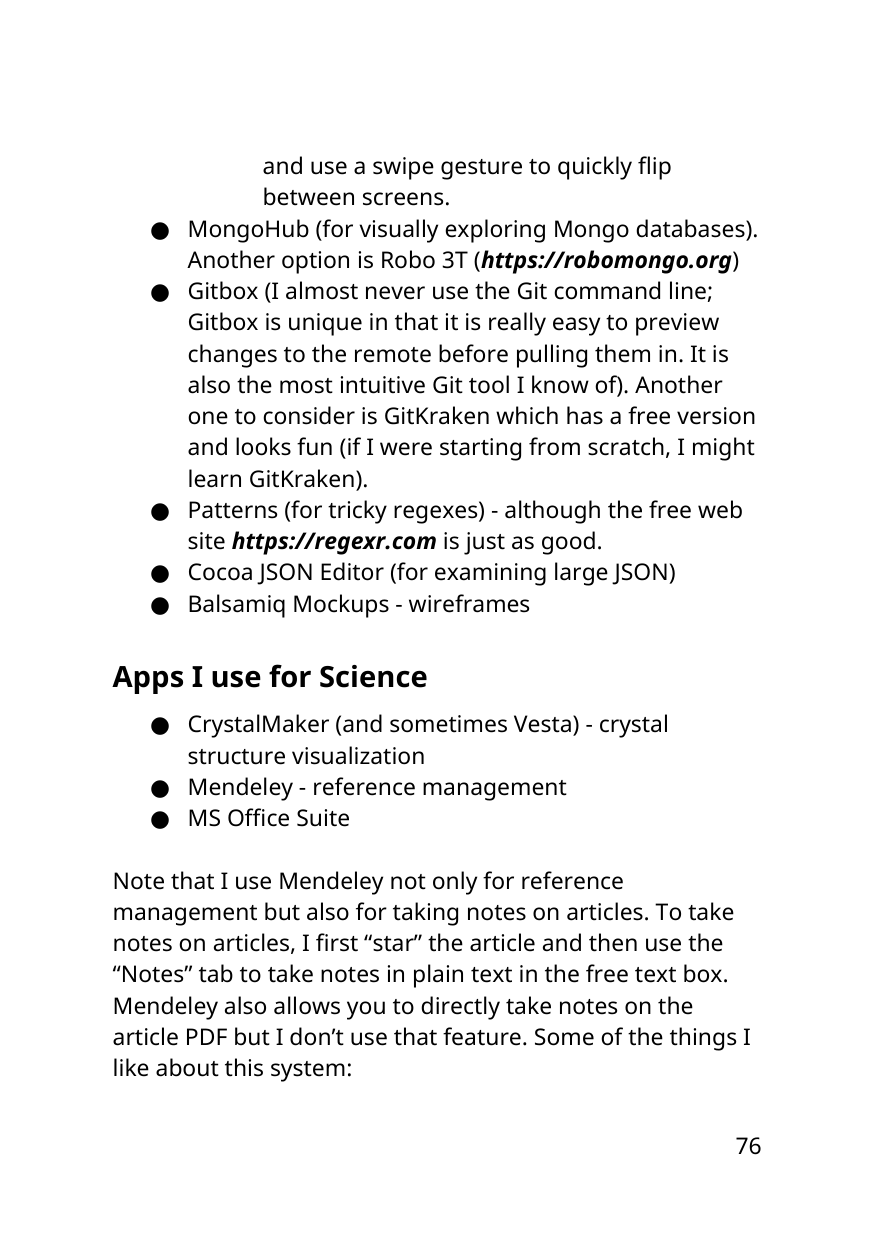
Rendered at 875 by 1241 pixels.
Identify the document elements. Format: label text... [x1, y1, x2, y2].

list Mendeley - reference management [150, 771, 762, 802]
text Note that I use Mendeley not only for reference management but also for taking notes on articles. To take notes on articles, I first “star” the article and then use the “Notes” tab to take notes in plain text in the free text box. Mendeley also allows you to directly take notes on the article PDF but I don’t use that feature. Some of the things I like about this system: [112, 865, 762, 1083]
list Cocoa JSON Editor (for examining large JSON) [150, 556, 762, 587]
list CrystalMaker (and sometimes Vesta) - crystal structure visualization [150, 708, 762, 771]
list MS Office Suite [150, 802, 762, 833]
list Balsamiq Mockups - wireframes [150, 587, 762, 619]
subtitle Apps I use for Science [112, 656, 762, 696]
list Gitbox (I almost never use the Git command line; Gitbox is unique in that it is really easy to preview changes to the remote before pulling them in. It is also the most intuitive Git tool I know of). Another one to consider is GitKraken which has a free version and looks fun (if I were starting from scratch, I might learn GitKraken). [150, 275, 762, 494]
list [225, 150, 762, 212]
list Patterns (for tricky regexes) - although the free web site https://regexr.com is just as good. [150, 494, 762, 556]
list MongoHub (for visually exploring Mongo databases). Another option is Robo 3T (https://robomongo.org) [150, 212, 762, 275]
